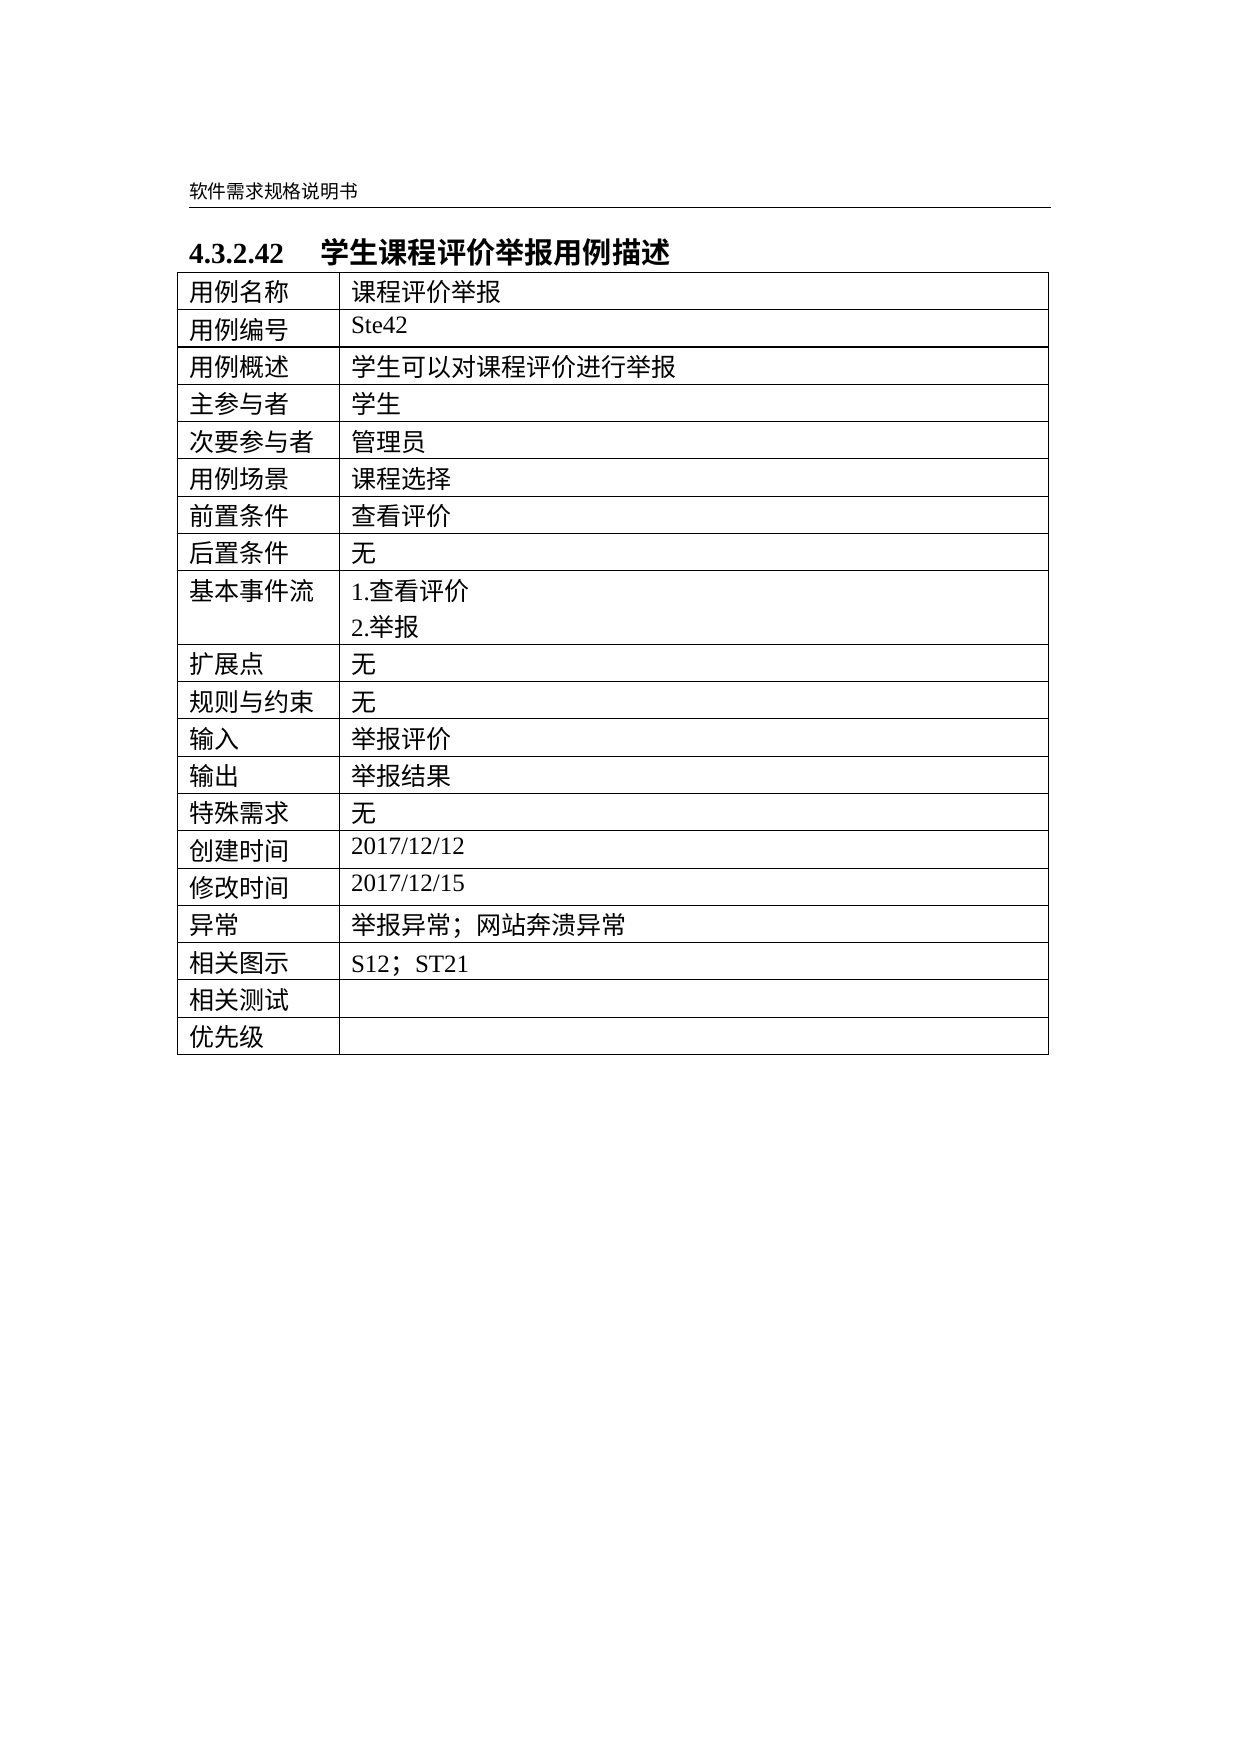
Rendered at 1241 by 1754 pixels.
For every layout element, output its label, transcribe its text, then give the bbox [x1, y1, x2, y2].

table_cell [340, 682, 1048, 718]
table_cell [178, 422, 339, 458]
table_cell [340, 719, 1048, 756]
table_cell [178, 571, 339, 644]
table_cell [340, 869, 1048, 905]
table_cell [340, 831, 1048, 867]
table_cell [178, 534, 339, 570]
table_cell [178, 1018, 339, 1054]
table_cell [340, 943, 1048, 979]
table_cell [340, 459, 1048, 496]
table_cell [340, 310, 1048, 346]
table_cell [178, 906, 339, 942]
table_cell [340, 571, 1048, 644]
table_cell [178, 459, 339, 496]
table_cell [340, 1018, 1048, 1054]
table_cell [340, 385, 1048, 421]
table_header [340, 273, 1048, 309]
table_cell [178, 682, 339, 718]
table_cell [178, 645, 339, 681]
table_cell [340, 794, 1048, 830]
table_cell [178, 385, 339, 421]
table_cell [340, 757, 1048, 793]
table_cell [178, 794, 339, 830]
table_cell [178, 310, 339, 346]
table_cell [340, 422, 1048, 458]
subtitle 学生课程评价举报用例描述 [189, 229, 1051, 272]
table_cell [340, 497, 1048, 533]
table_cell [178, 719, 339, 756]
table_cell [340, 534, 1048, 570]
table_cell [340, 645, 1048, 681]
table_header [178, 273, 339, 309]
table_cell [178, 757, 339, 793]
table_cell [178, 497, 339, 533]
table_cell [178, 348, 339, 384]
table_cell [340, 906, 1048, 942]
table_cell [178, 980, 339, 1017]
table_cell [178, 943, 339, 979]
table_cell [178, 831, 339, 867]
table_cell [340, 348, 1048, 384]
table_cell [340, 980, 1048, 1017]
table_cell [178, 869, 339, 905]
